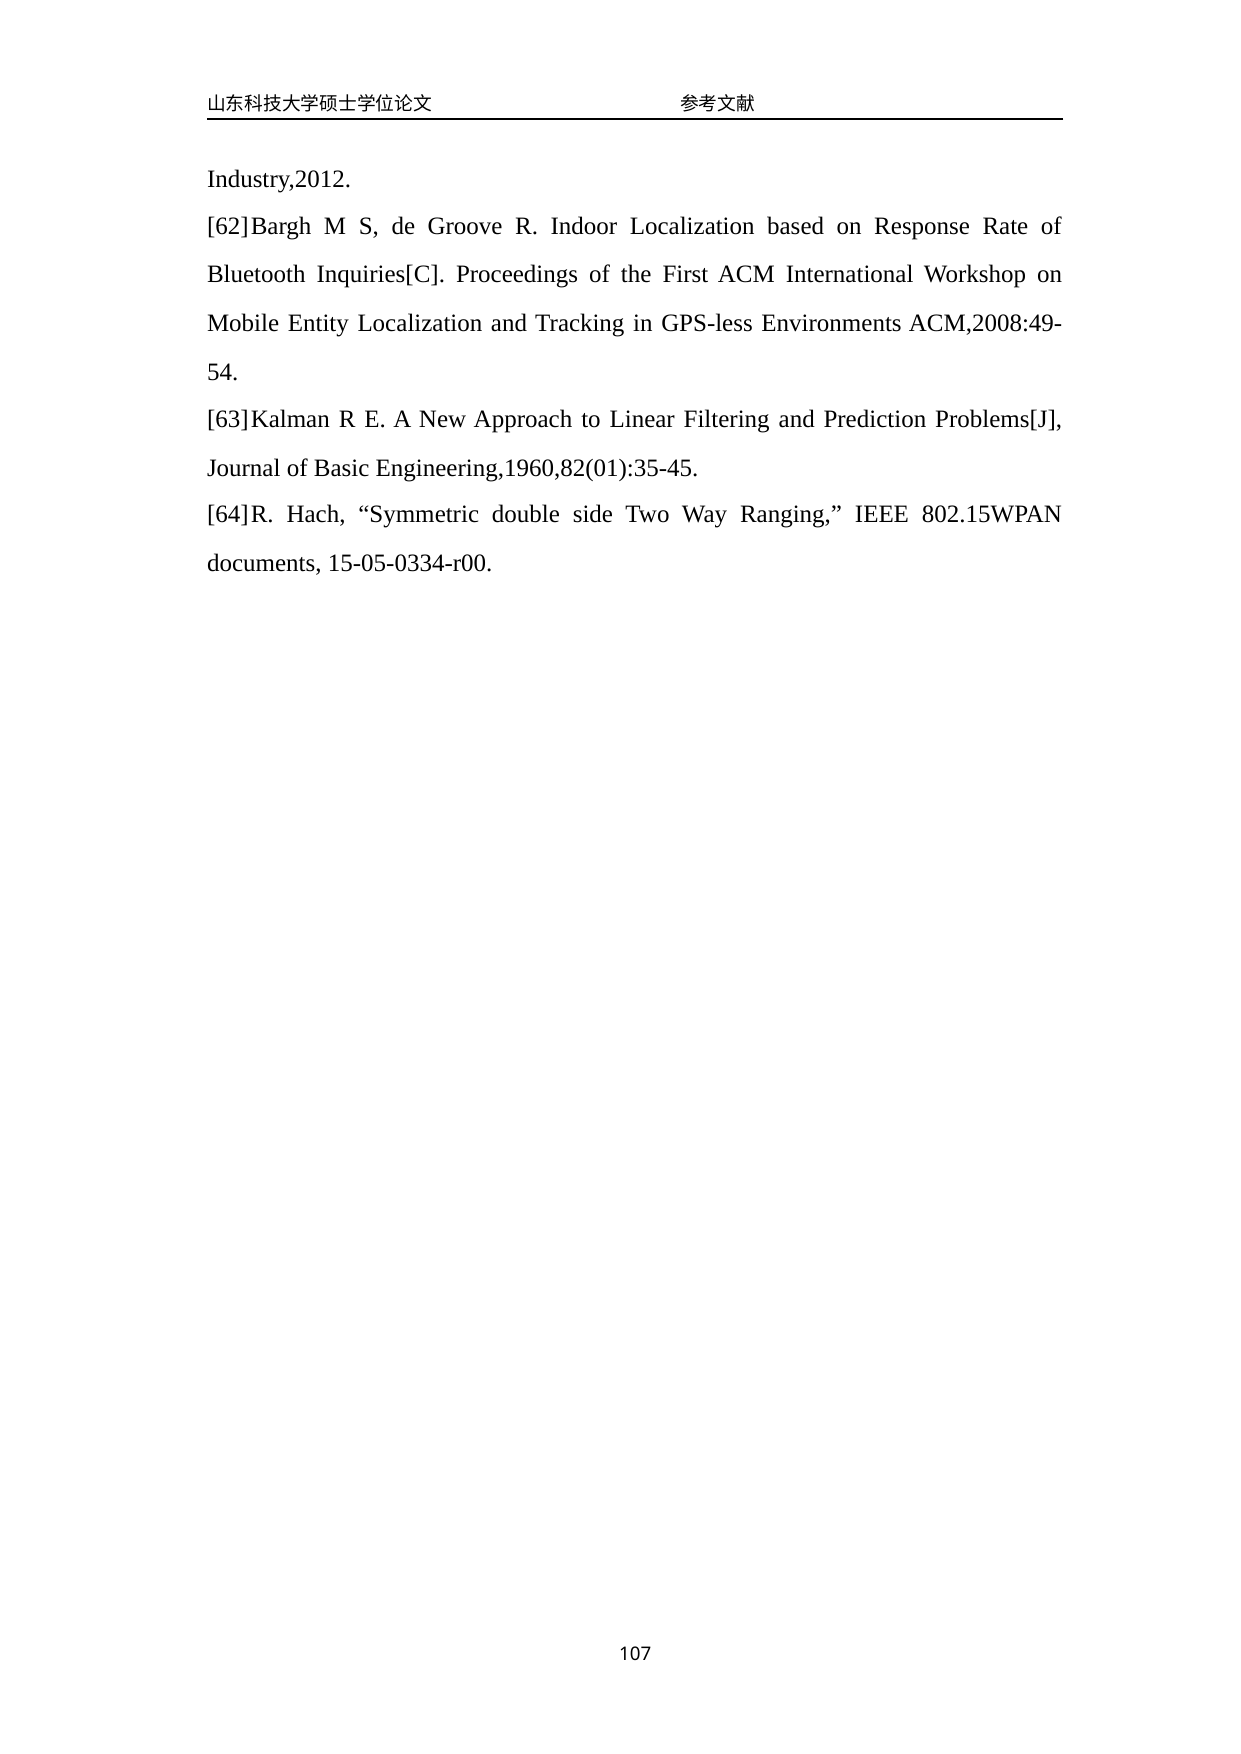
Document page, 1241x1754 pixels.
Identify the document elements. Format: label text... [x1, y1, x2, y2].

list Kalman R E. A New Approach to Linear Filtering and Prediction Problems[J], Journal of Basic Engineering,1960,82(01):35-45. [207, 402, 1063, 483]
list Bargh M S, de Groove R. Indoor Localization based on Response Rate of Bluetooth Inquiries[C]. Proceedings of the First ACM International Workshop on Mobile Entity Localization and Tracking in GPS-less Environments ACM,2008:49-54. [207, 209, 1063, 388]
list R. Hach, “Symmetric double side Two Way Ranging,” IEEE 802.15WPAN documents, 15-05-0334-r00. [207, 498, 1063, 579]
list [207, 162, 1063, 194]
